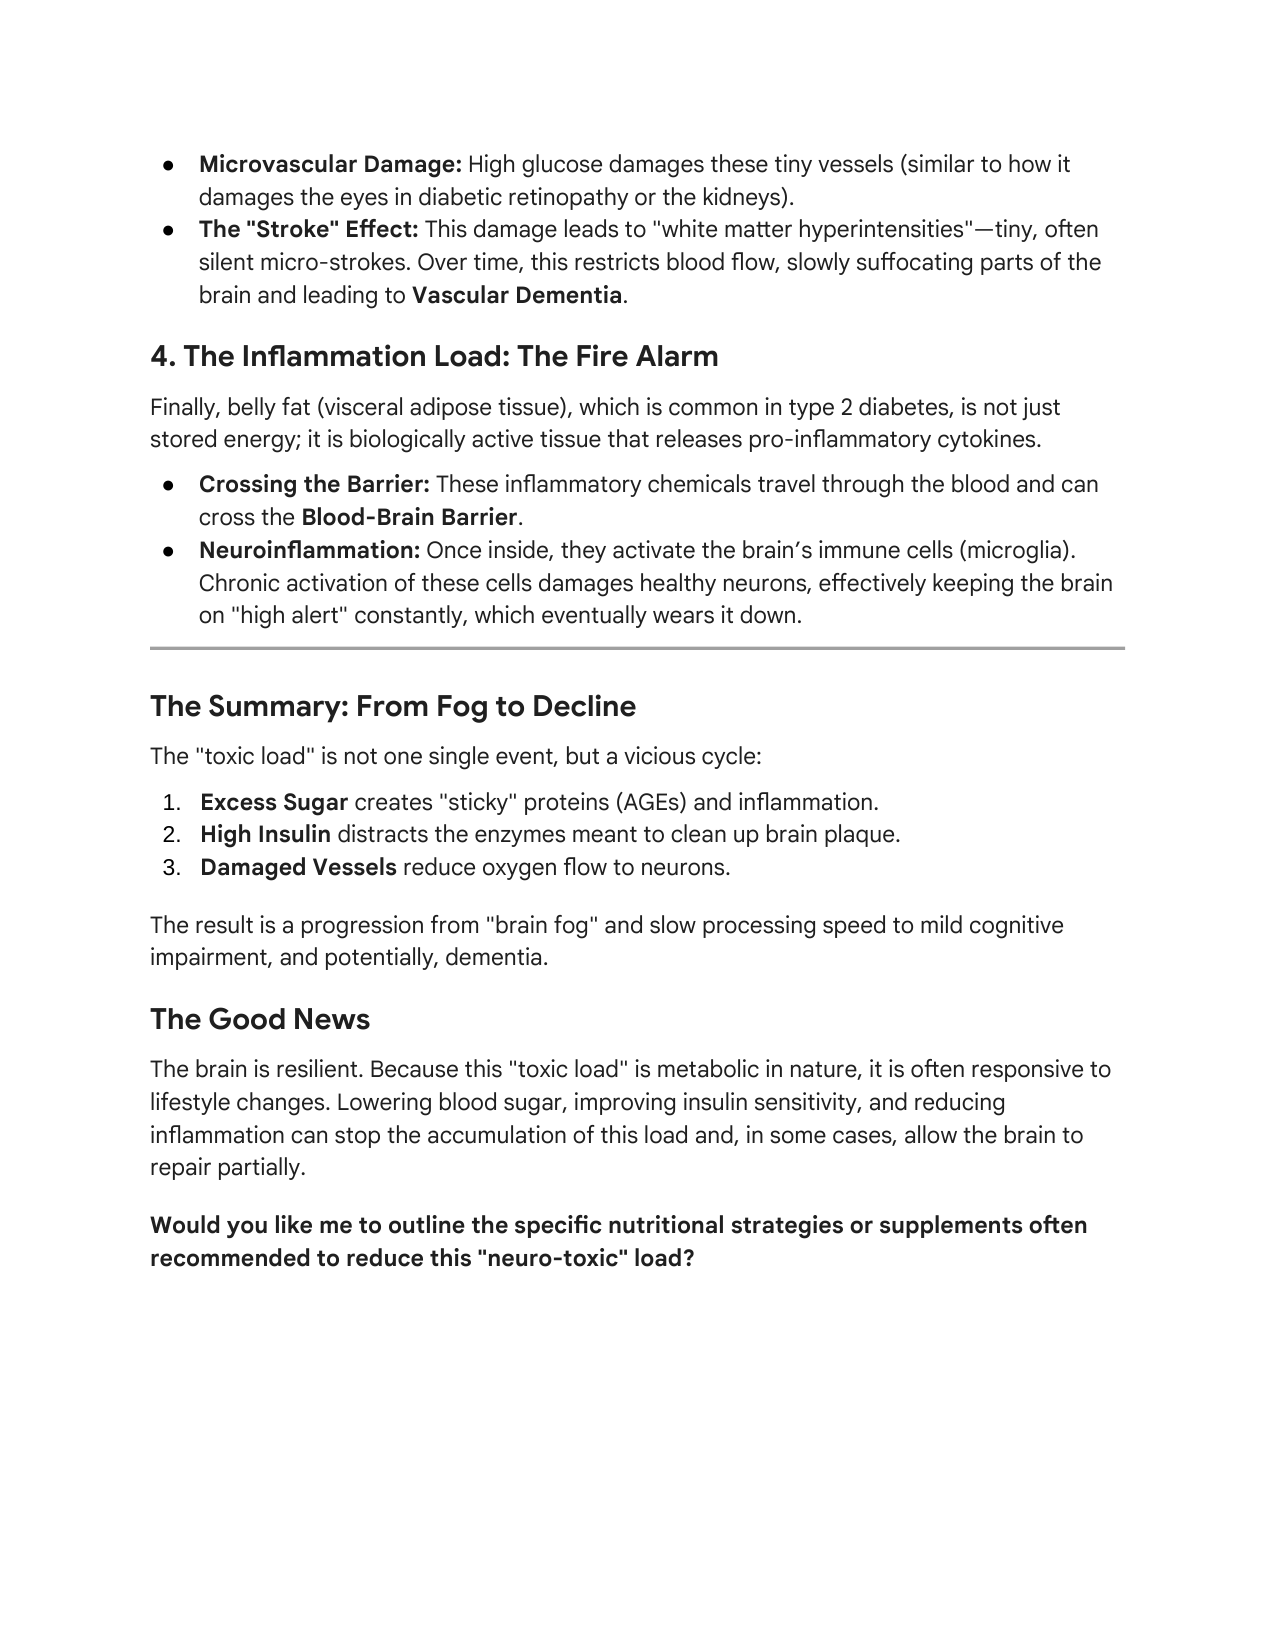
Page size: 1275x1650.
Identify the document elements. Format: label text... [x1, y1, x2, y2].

list Microvascular Damage: High glucose damages these tiny vessels (similar to how it damages the eyes in diabetic retinopathy or the kidneys). [161, 150, 1125, 211]
list Crossing the Barrier: These inflammatory chemicals travel through the blood and can cross the Blood-Brain Barrier. [161, 471, 1125, 532]
list Neuroinflammation: Once inside, they activate the brain’s immune cells (microglia). Chronic activation of these cells damages healthy neurons, effectively keeping the brain on "high alert" constantly, which eventually wears it down. [161, 536, 1125, 630]
list The "Stroke" Effect: This damage leads to "white matter hyperintensities"—tiny, often silent micro-strokes. Over time, this restricts blood flow, slowly suffocating parts of the brain and leading to Vascular Dementia. [161, 215, 1125, 309]
list Excess Sugar creates "sticky" proteins (AGEs) and inflammation. [162, 788, 1125, 816]
subtitle The Good News [150, 1001, 1125, 1038]
list Damaged Vessels reduce oxygen flow to neurons. [162, 853, 1125, 882]
text The brain is resilient. Because this "toxic load" is metabolic in nature, it is often responsive to lifestyle changes. Lowering blood sugar, improving insulin sensitivity, and reducing inflammation can stop the accumulation of this load and, in some cases, allow the brain to repair partially. [150, 1055, 1125, 1182]
subtitle The Summary: From Fog to Decline [150, 650, 1125, 725]
text The result is a progression from "brain fog" and slow processing speed to mild cognitive impairment, and potentially, dementia. [150, 911, 1125, 972]
subtitle 4. The Inflammation Load: The Fire Alarm [150, 338, 1125, 375]
text Finally, belly fat (visceral adipose tissue), which is common in type 2 diabetes, is not just stored energy; it is biologically active tissue that releases pro-inflammatory cytokines. [150, 393, 1125, 454]
list High Insulin distracts the enzymes meant to clean up brain plaque. [162, 820, 1125, 849]
text Would you like me to outline the specific nutritional strategies or supplements often recommended to reduce this "neuro-toxic" load? [150, 1211, 1125, 1273]
text The "toxic load" is not one single event, but a vicious cycle: [150, 742, 1125, 771]
